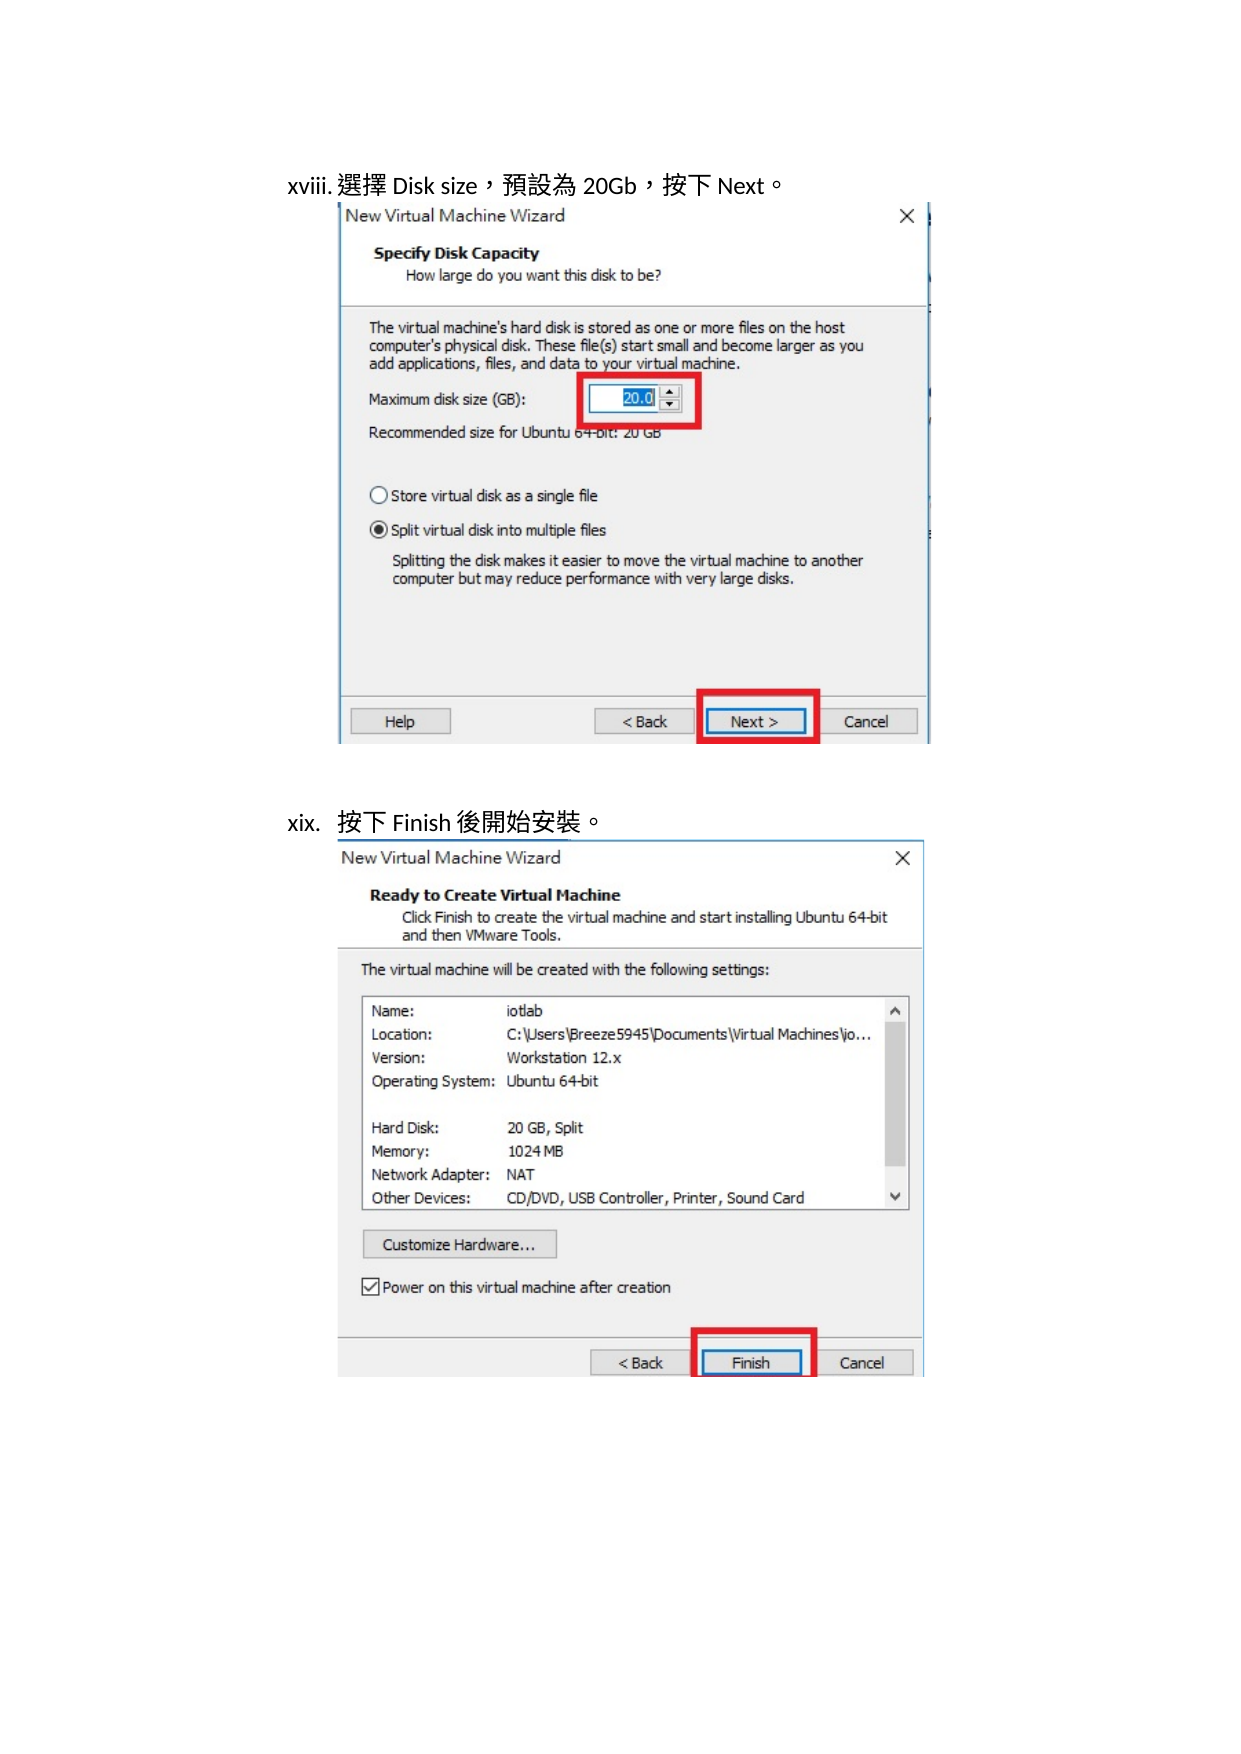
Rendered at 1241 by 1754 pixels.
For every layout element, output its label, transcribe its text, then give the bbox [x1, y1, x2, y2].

picture [337, 202, 932, 744]
picture [337, 839, 925, 1377]
